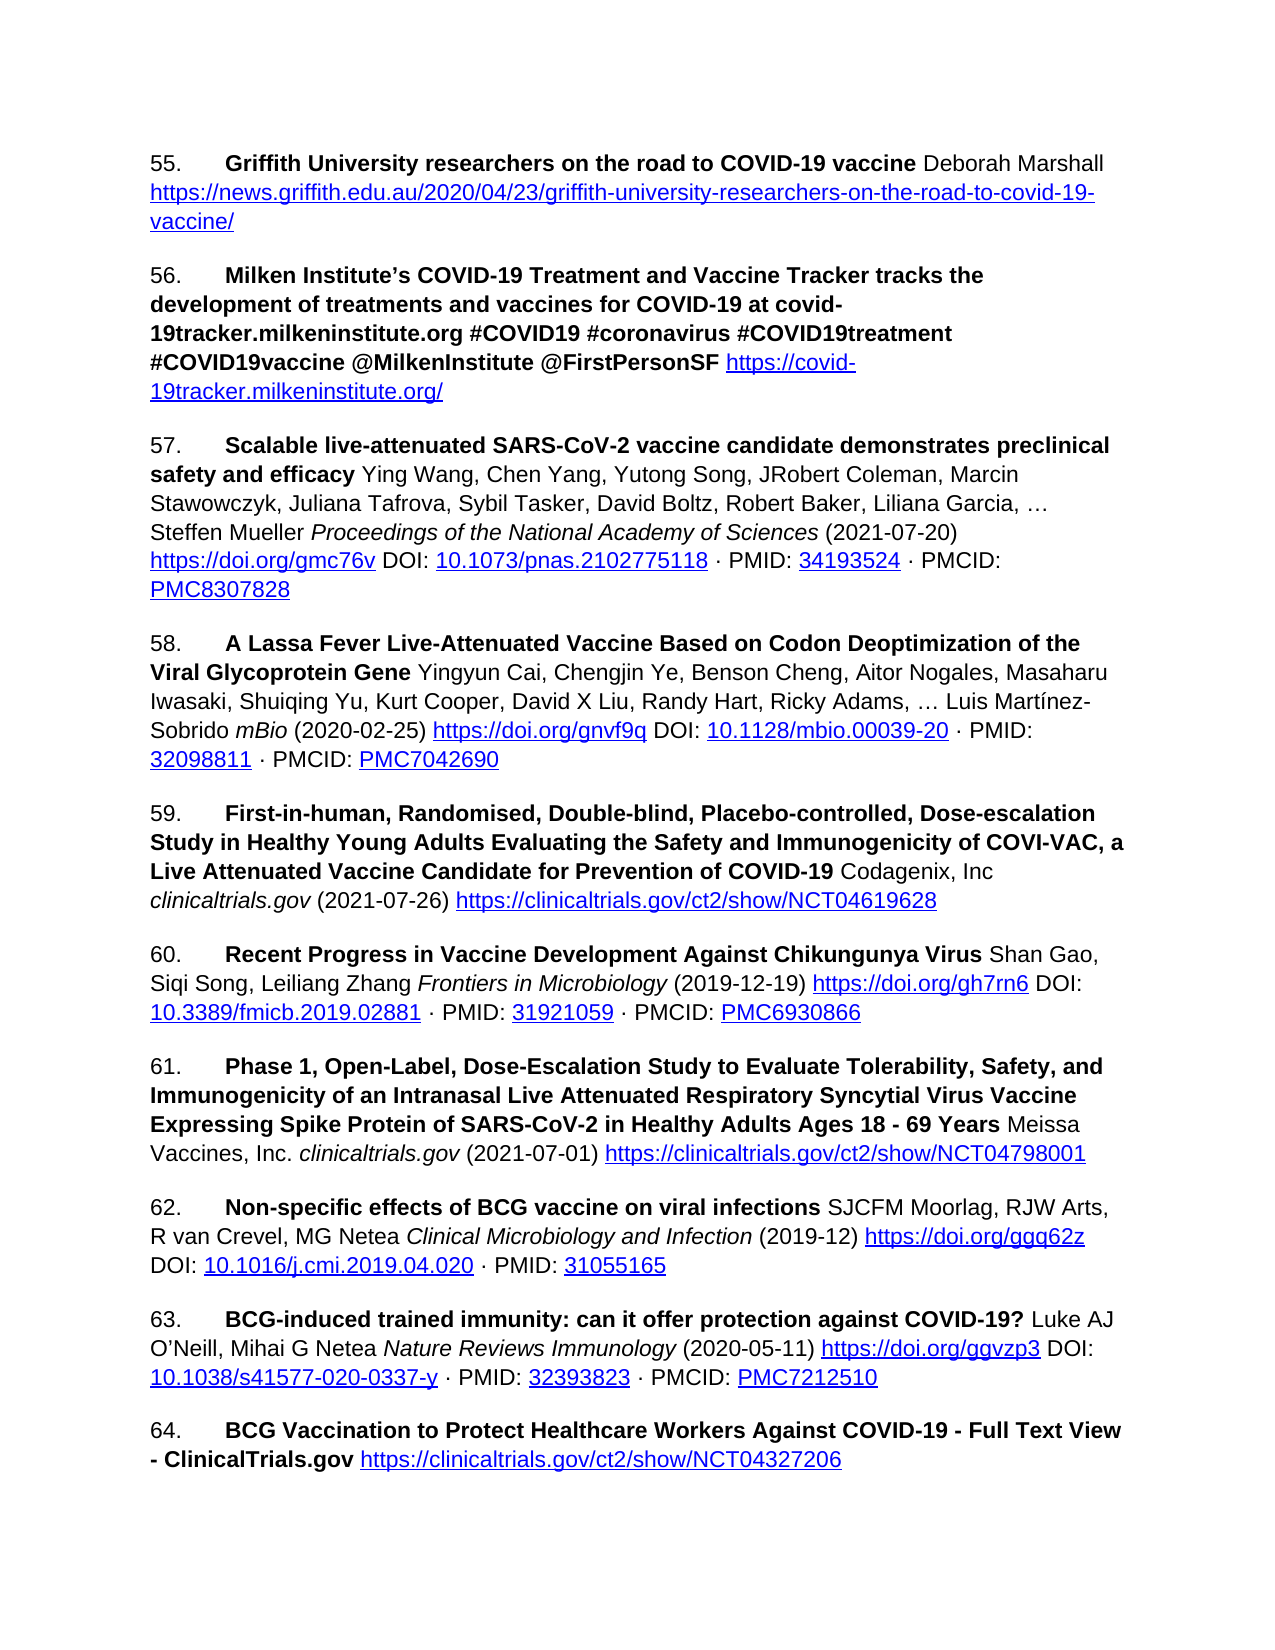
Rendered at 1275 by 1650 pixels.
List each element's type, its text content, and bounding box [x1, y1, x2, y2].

text 57. Scalable live-attenuated SARS-CoV-2 vaccine candidate demonstrates preclinical safety and efficacy Ying Wang, Chen Yang, Yutong Song, JRobert Coleman, Marcin Stawowczyk, Juliana Tafrova, Sybil Tasker, David Boltz, Robert Baker, Liliana Garcia, … Steffen Mueller Proceedings of the National Academy of Sciences (2021-07-20) https://doi.org/gmc76v DOI: 10.1073/pnas.2102775118 · PMID: 34193524 · PMCID: PMC8307828 [150, 432, 1125, 603]
text 63. BCG-induced trained immunity: can it offer protection against COVID-19? Luke AJ O’Neill, Mihai G Netea Nature Reviews Immunology (2020-05-11) https://doi.org/ggvzp3 DOI: 10.1038/s41577-020-0337-y · PMID: 32393823 · PMCID: PMC7212510 [150, 1306, 1125, 1390]
text 60. Recent Progress in Vaccine Development Against Chikungunya Virus Shan Gao, Siqi Song, Leiliang Zhang Frontiers in Microbiology (2019-12-19) https://doi.org/gh7rn6 DOI: 10.3389/fmicb.2019.02881 · PMID: 31921059 · PMCID: PMC6930866 [150, 941, 1125, 1025]
text 58. A Lassa Fever Live-Attenuated Vaccine Based on Codon Deoptimization of the Viral Glycoprotein Gene Yingyun Cai, Chengjin Ye, Benson Cheng, Aitor Nogales, Masaharu Iwasaki, Shuiqing Yu, Kurt Cooper, David X Liu, Randy Hart, Ricky Adams, … Luis Martínez-Sobrido mBio (2020-02-25) https://doi.org/gnvf9q DOI: 10.1128/mbio.00039-20 · PMID: 32098811 · PMCID: PMC7042690 [150, 630, 1125, 773]
text 59. First-in-human, Randomised, Double-blind, Placebo-controlled, Dose-escalation Study in Healthy Young Adults Evaluating the Safety and Immunogenicity of COVI-VAC, a Live Attenuated Vaccine Candidate for Prevention of COVID-19 Codagenix, Inc clinicaltrials.gov (2021-07-26) https://clinicaltrials.gov/ct2/show/NCT04619628 [150, 800, 1125, 913]
text 56. Milken Institute’s COVID-19 Treatment and Vaccine Tracker tracks the development of treatments and vaccines for COVID-19 at covid-19tracker.milkeninstitute.org #COVID19 #coronavirus #COVID19treatment #COVID19vaccine @MilkenInstitute @FirstPersonSF https://covid-19tracker.milkeninstitute.org/ [150, 262, 1125, 404]
text 62. Non-specific effects of BCG vaccine on viral infections SJCFM Moorlag, RJW Arts, R van Crevel, MG Netea Clinical Microbiology and Infection (2019-12) https://doi.org/ggq62z DOI: 10.1016/j.cmi.2019.04.020 · PMID: 31055165 [150, 1194, 1125, 1278]
text 55. Griffith University researchers on the road to COVID-19 vaccine Deborah Marshall https://news.griffith.edu.au/2020/04/23/griffith-university-researchers-on-the-road-to-covid-19-vaccine/ [150, 150, 1125, 234]
text 64. BCG Vaccination to Protect Healthcare Workers Against COVID-19 - Full Text View - ClinicalTrials.gov https://clinicaltrials.gov/ct2/show/NCT04327206 [150, 1417, 1125, 1473]
text 61. Phase 1, Open-Label, Dose-Escalation Study to Evaluate Tolerability, Safety, and Immunogenicity of an Intranasal Live Attenuated Respiratory Syncytial Virus Vaccine Expressing Spike Protein of SARS-CoV-2 in Healthy Adults Ages 18 - 69 Years Meissa Vaccines, Inc. clinicaltrials.gov (2021-07-01) https://clinicaltrials.gov/ct2/show/NCT04798001 [150, 1053, 1125, 1166]
